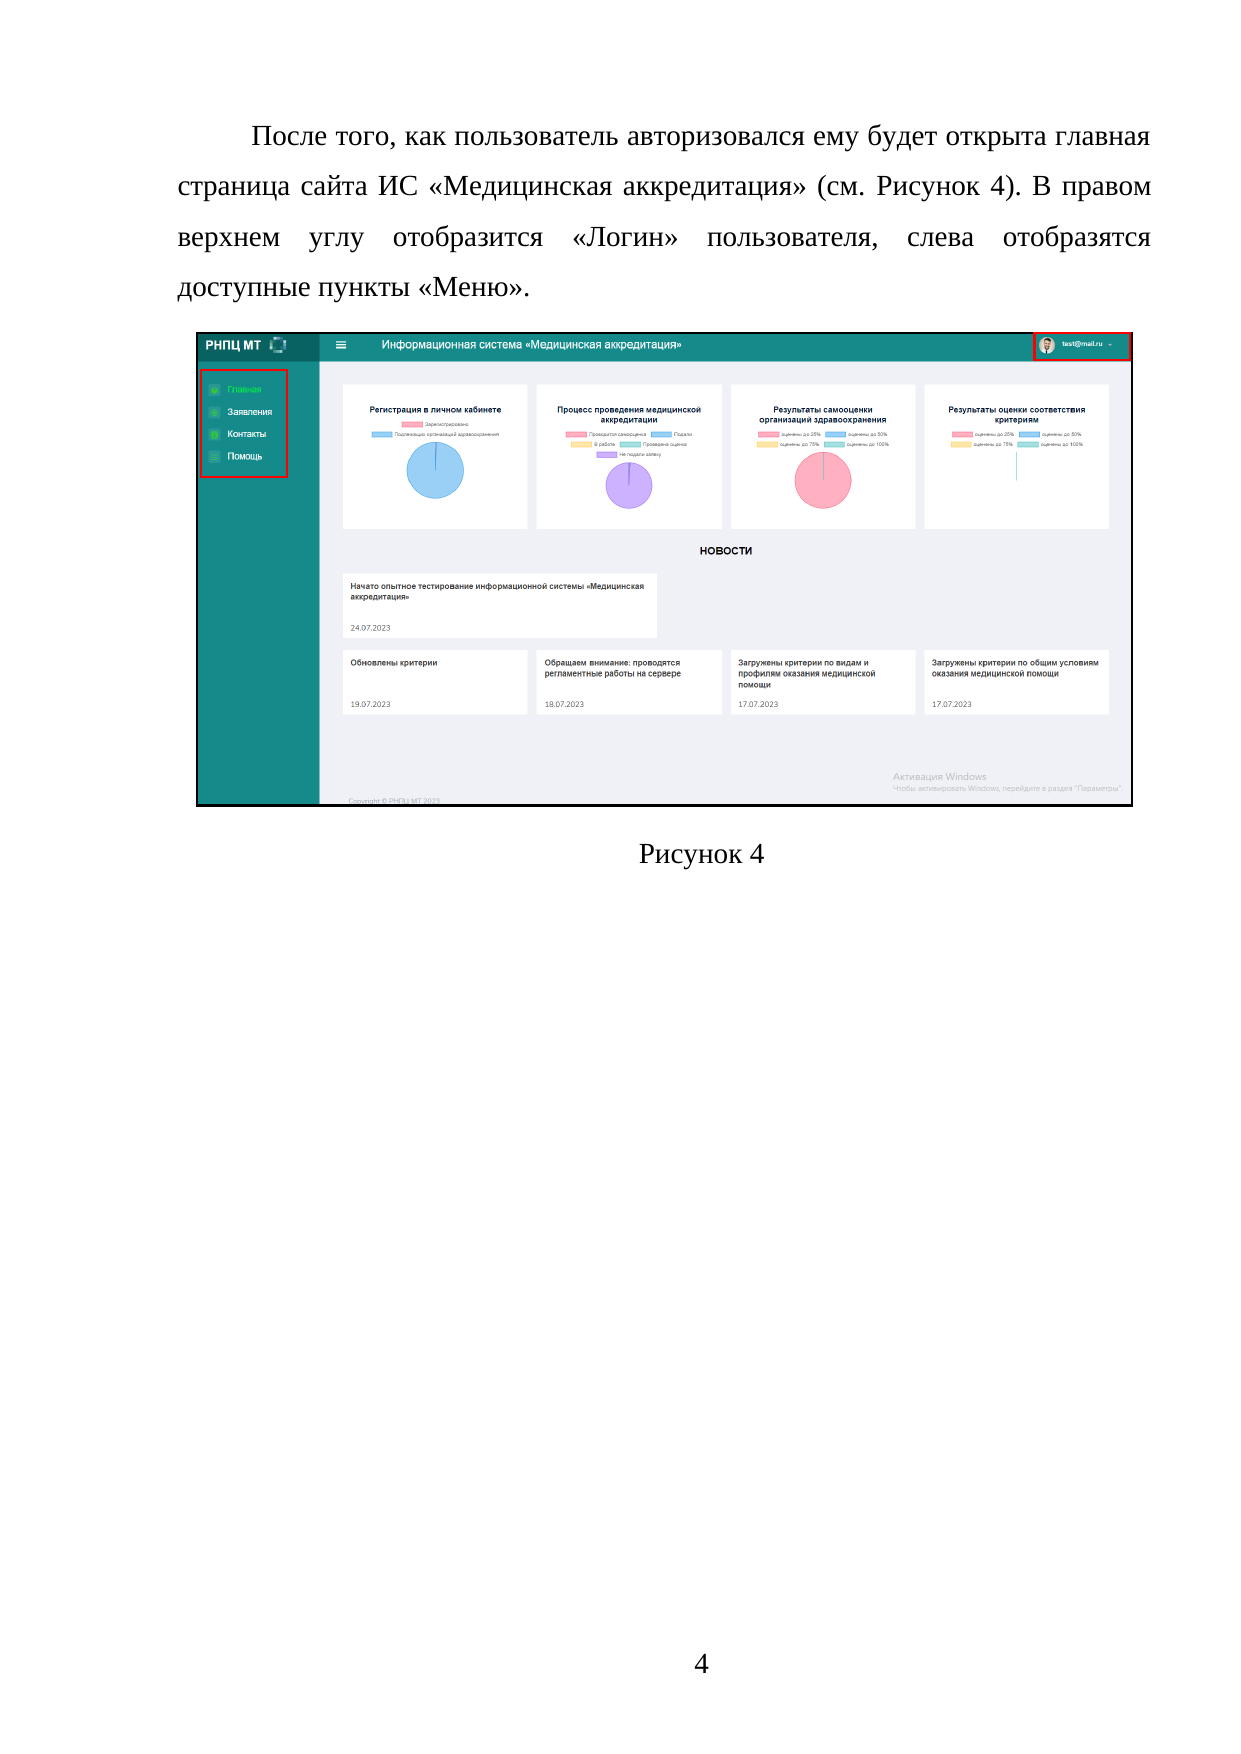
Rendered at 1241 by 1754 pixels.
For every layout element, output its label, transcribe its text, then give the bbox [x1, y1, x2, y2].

text После того, как пользователь авторизовался ему будет открыта главная страница сайта ИС «Медицинская аккредитация» (см. Рисунок 4). В правом верхнем углу отобразится «Логин» пользователя, слева отобразятся доступные пункты «Меню». [177, 118, 1152, 303]
picture [1036, 334, 1129, 359]
picture [198, 334, 1131, 804]
